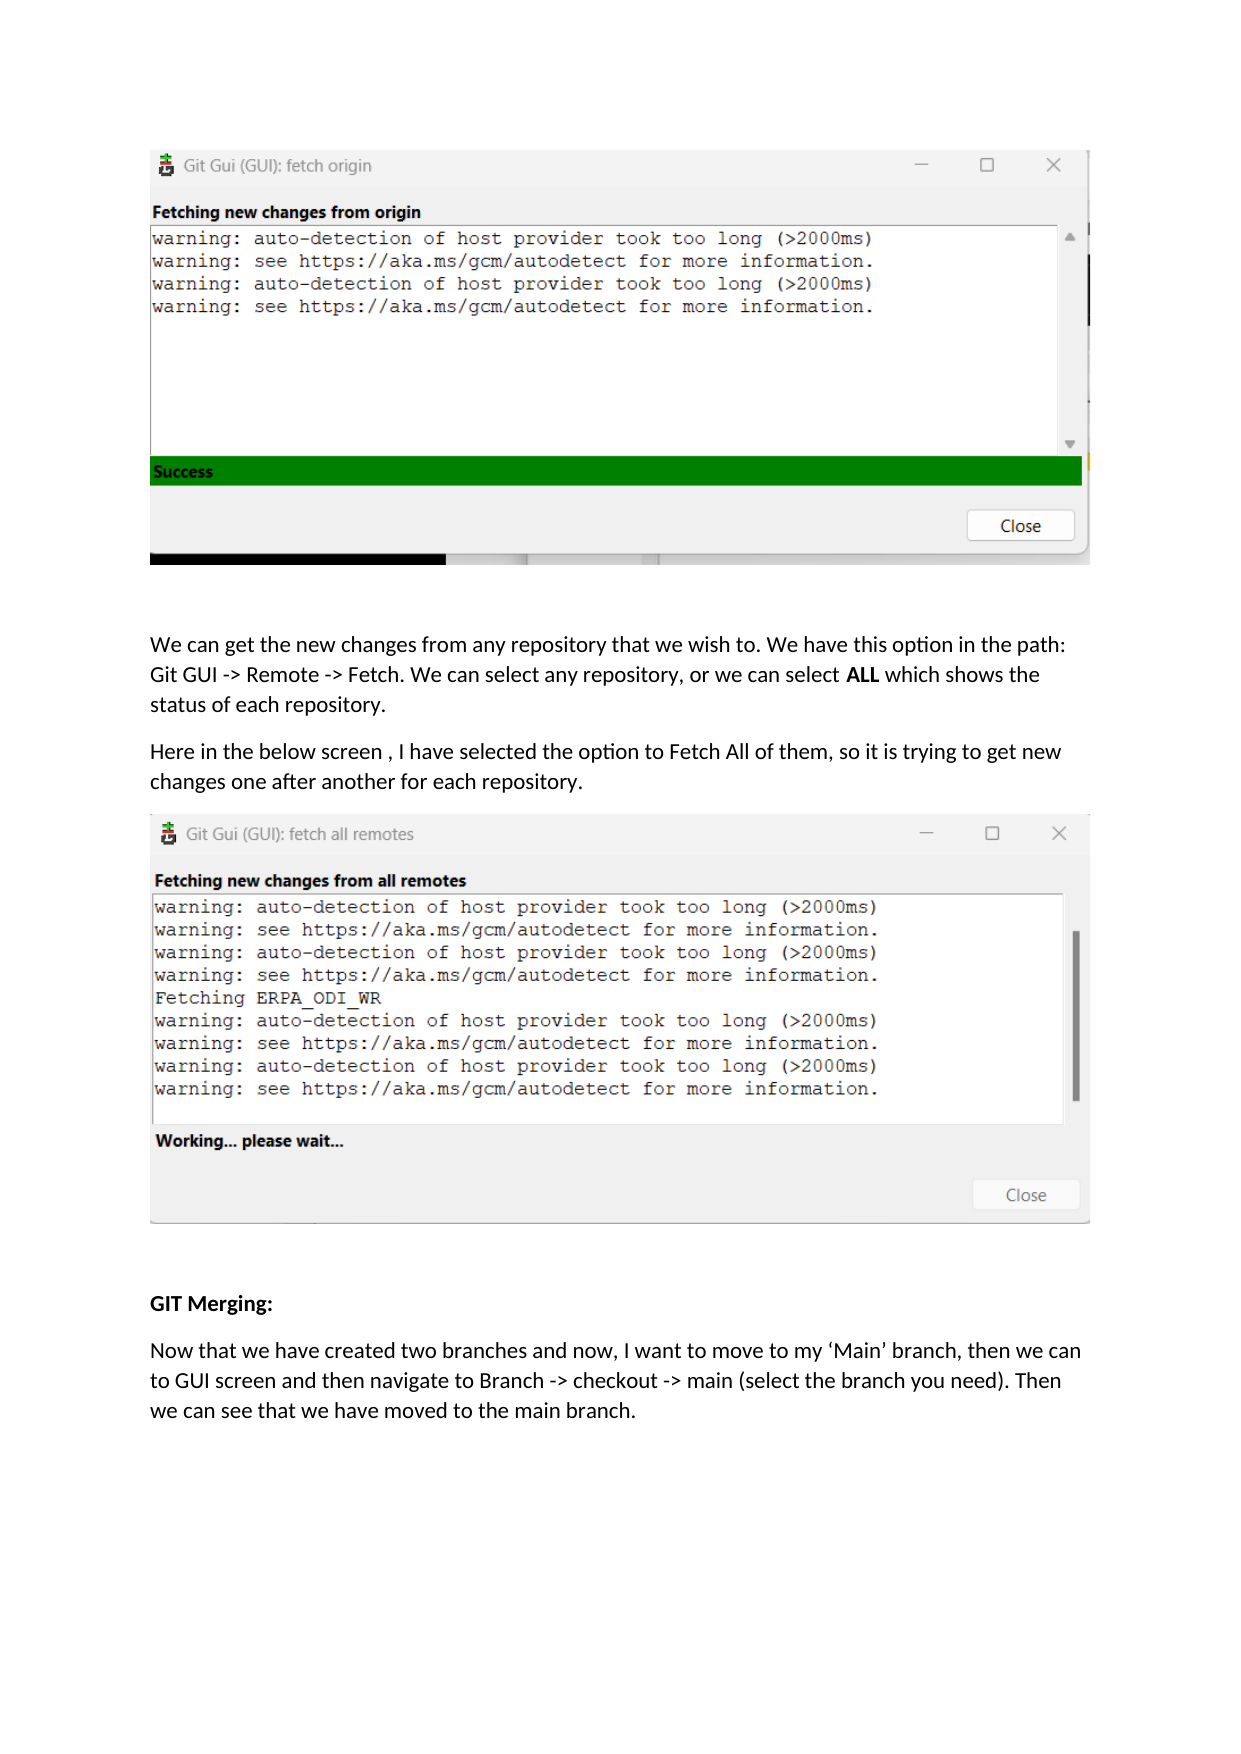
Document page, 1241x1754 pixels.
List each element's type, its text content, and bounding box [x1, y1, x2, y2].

text GIT Merging: [150, 1289, 1090, 1317]
picture [150, 150, 1091, 565]
text Now that we have created two branches and now, I want to move to my ‘Main’ branch, then we can to GUI screen and then navigate to Branch -> checkout -> main (select the branch you need). Then we can see that we have moved to the main branch. [150, 1336, 1090, 1424]
picture [150, 814, 1091, 1224]
text Here in the below screen , I have selected the option to Fetch All of them, so it is trying to get new changes one after another for each repository. [150, 737, 1090, 796]
text We can get the new changes from any repository that we wish to. We have this option in the path: Git GUI -> Remote -> Fetch. We can select any repository, or we can select ALL which shows the status of each repository. [150, 630, 1090, 718]
